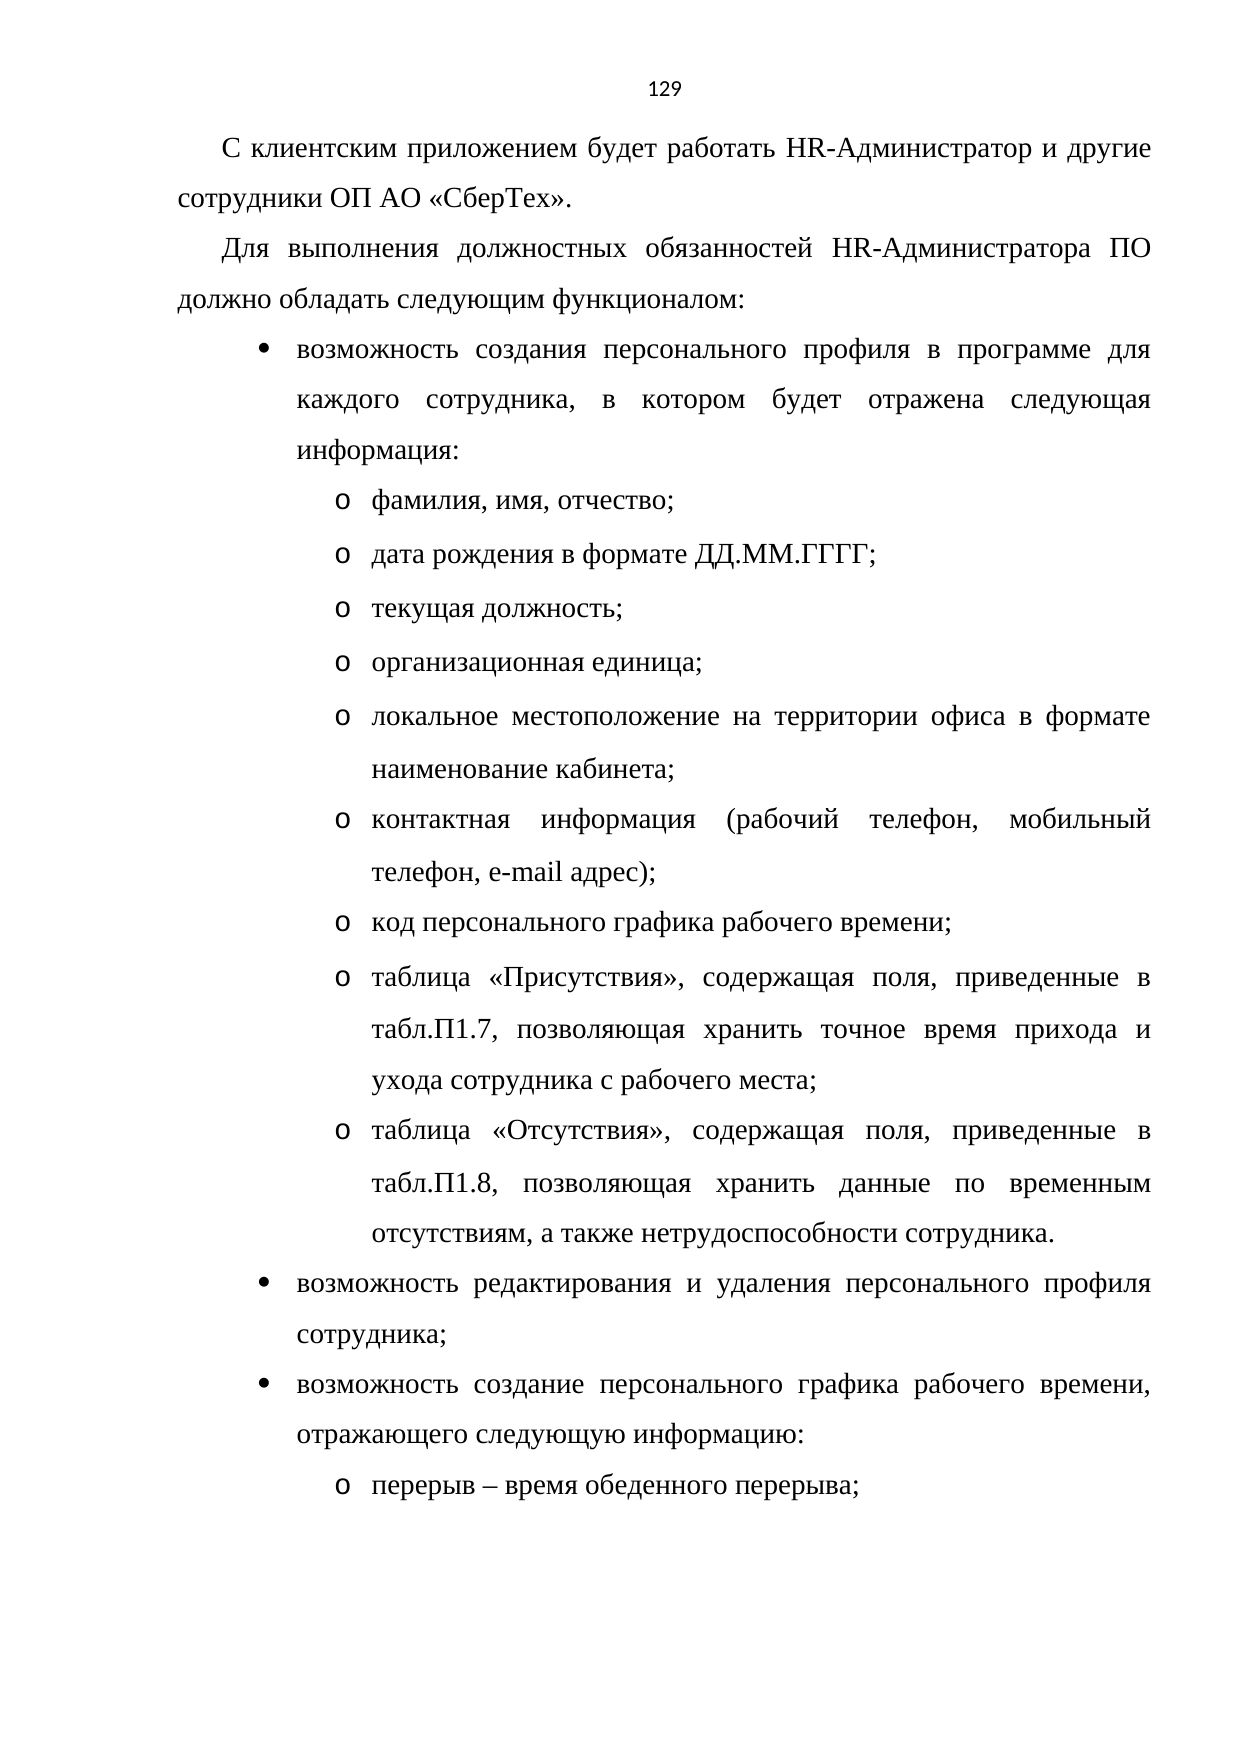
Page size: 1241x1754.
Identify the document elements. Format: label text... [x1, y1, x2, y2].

list фамилия, имя, отчество; [334, 482, 1152, 518]
list код персонального графика рабочего времени; [334, 904, 1152, 941]
list перерыв – время обеденного перерыва; [334, 1467, 1152, 1503]
text Для выполнения должностных обязанностей HR-Администратора ПО должно обладать следующим функционалом: [177, 230, 1152, 314]
list возможность создания персонального профиля в программе для каждого сотрудника, в котором будет отражена следующая информация: [259, 331, 1152, 465]
list возможность редактирования и удаления персонального профиля сотрудника; [259, 1266, 1152, 1349]
list контактная информация (рабочий телефон, мобильный телефон, e-mail адрес); [334, 801, 1152, 888]
list дата рождения в формате ДД.ММ.ГГГГ; [334, 536, 1152, 572]
list текущая должность; [334, 590, 1152, 626]
list локальное местоположение на территории офиса в формате наименование кабинета; [334, 698, 1152, 785]
list таблица «Присутствия», содержащая поля, приведенные в табл.П1.7, позволяющая хранить точное время прихода и ухода сотрудника с рабочего места; [334, 959, 1152, 1095]
list возможность создание персонального графика рабочего времени, отражающего следующую информацию: [259, 1366, 1152, 1450]
list таблица «Отсутствия», содержащая поля, приведенные в табл.П1.8, позволяющая хранить данные по временным отсутствиям, а также нетрудоспособности сотрудника. [334, 1112, 1152, 1249]
list организационная единица; [334, 644, 1152, 680]
text С клиентским приложением будет работать HR-Администратор и другие сотрудники ОП АО «СберТех». [177, 130, 1152, 214]
